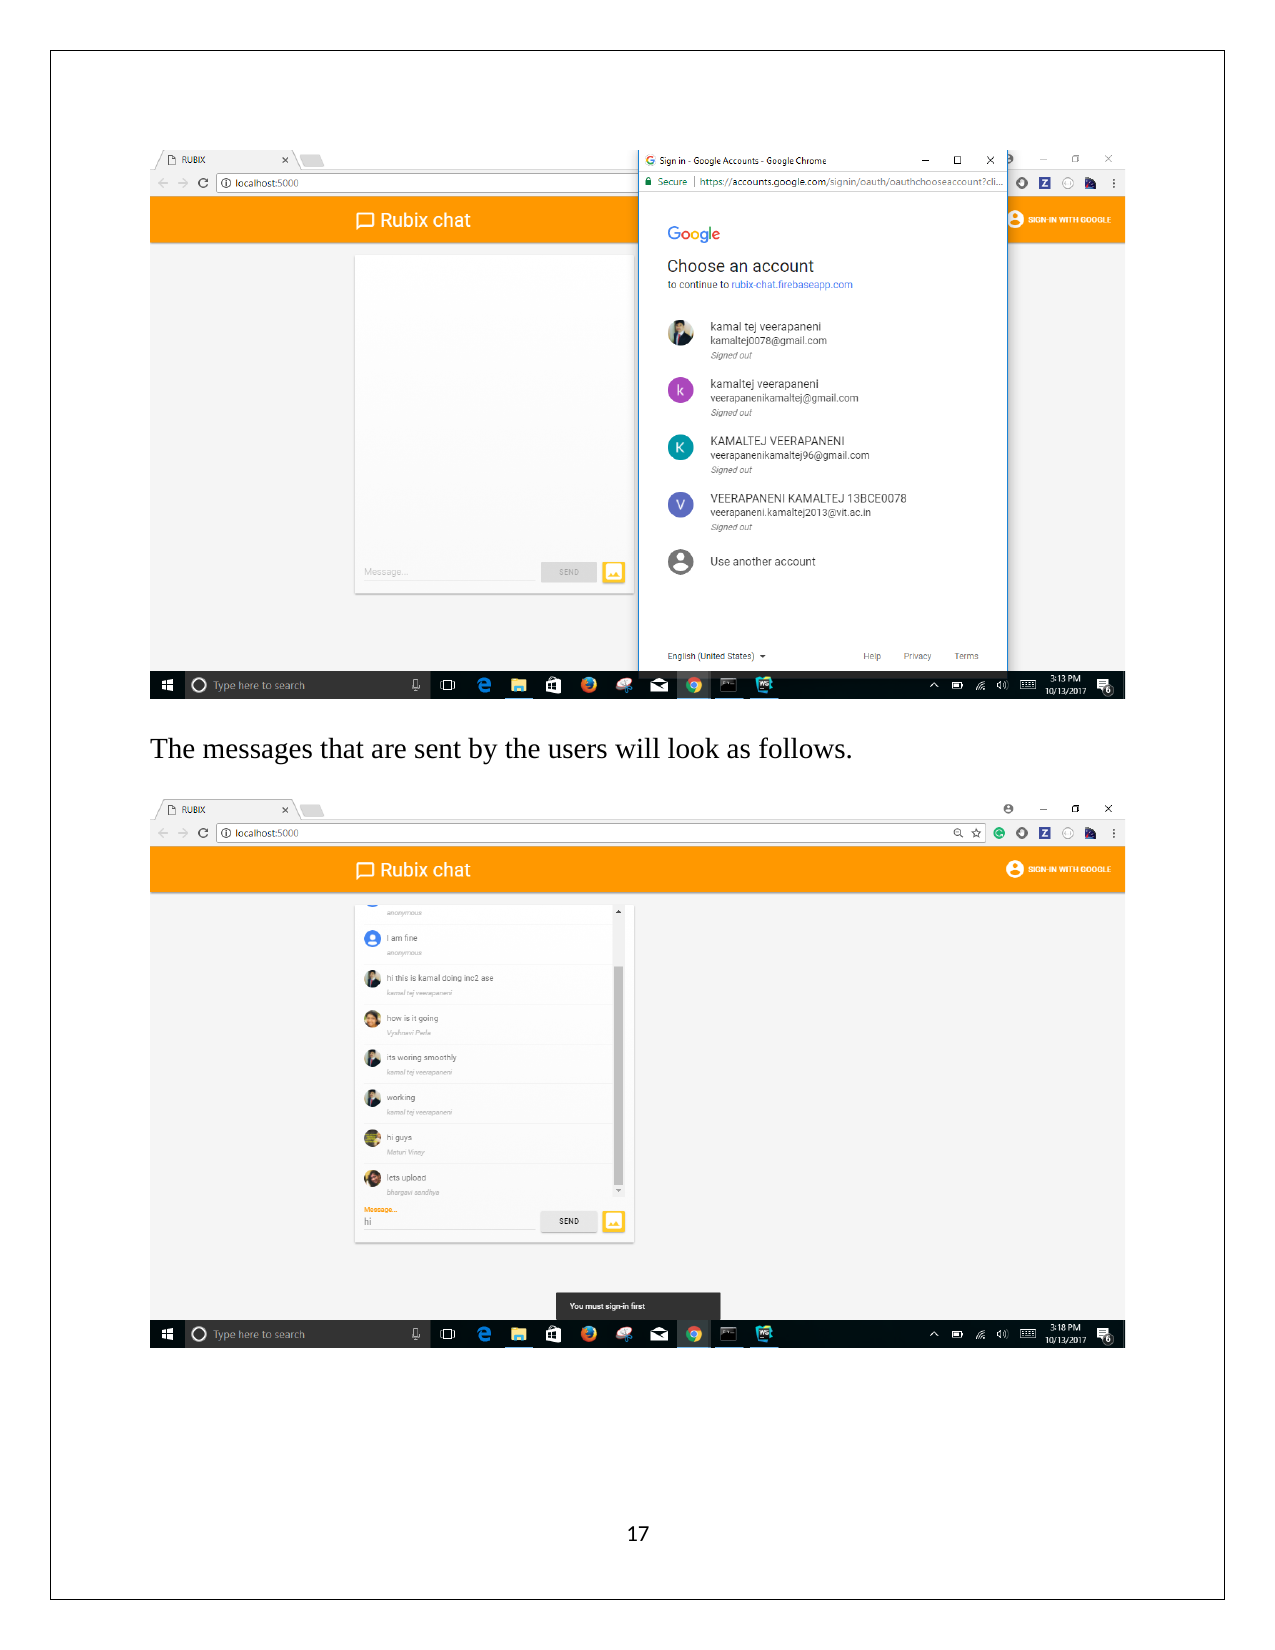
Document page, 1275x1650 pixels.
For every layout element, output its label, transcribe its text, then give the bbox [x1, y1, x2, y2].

text The messages that are sent by the users will look as follows. [150, 731, 1125, 765]
picture [150, 150, 1125, 699]
picture [150, 799, 1125, 1348]
